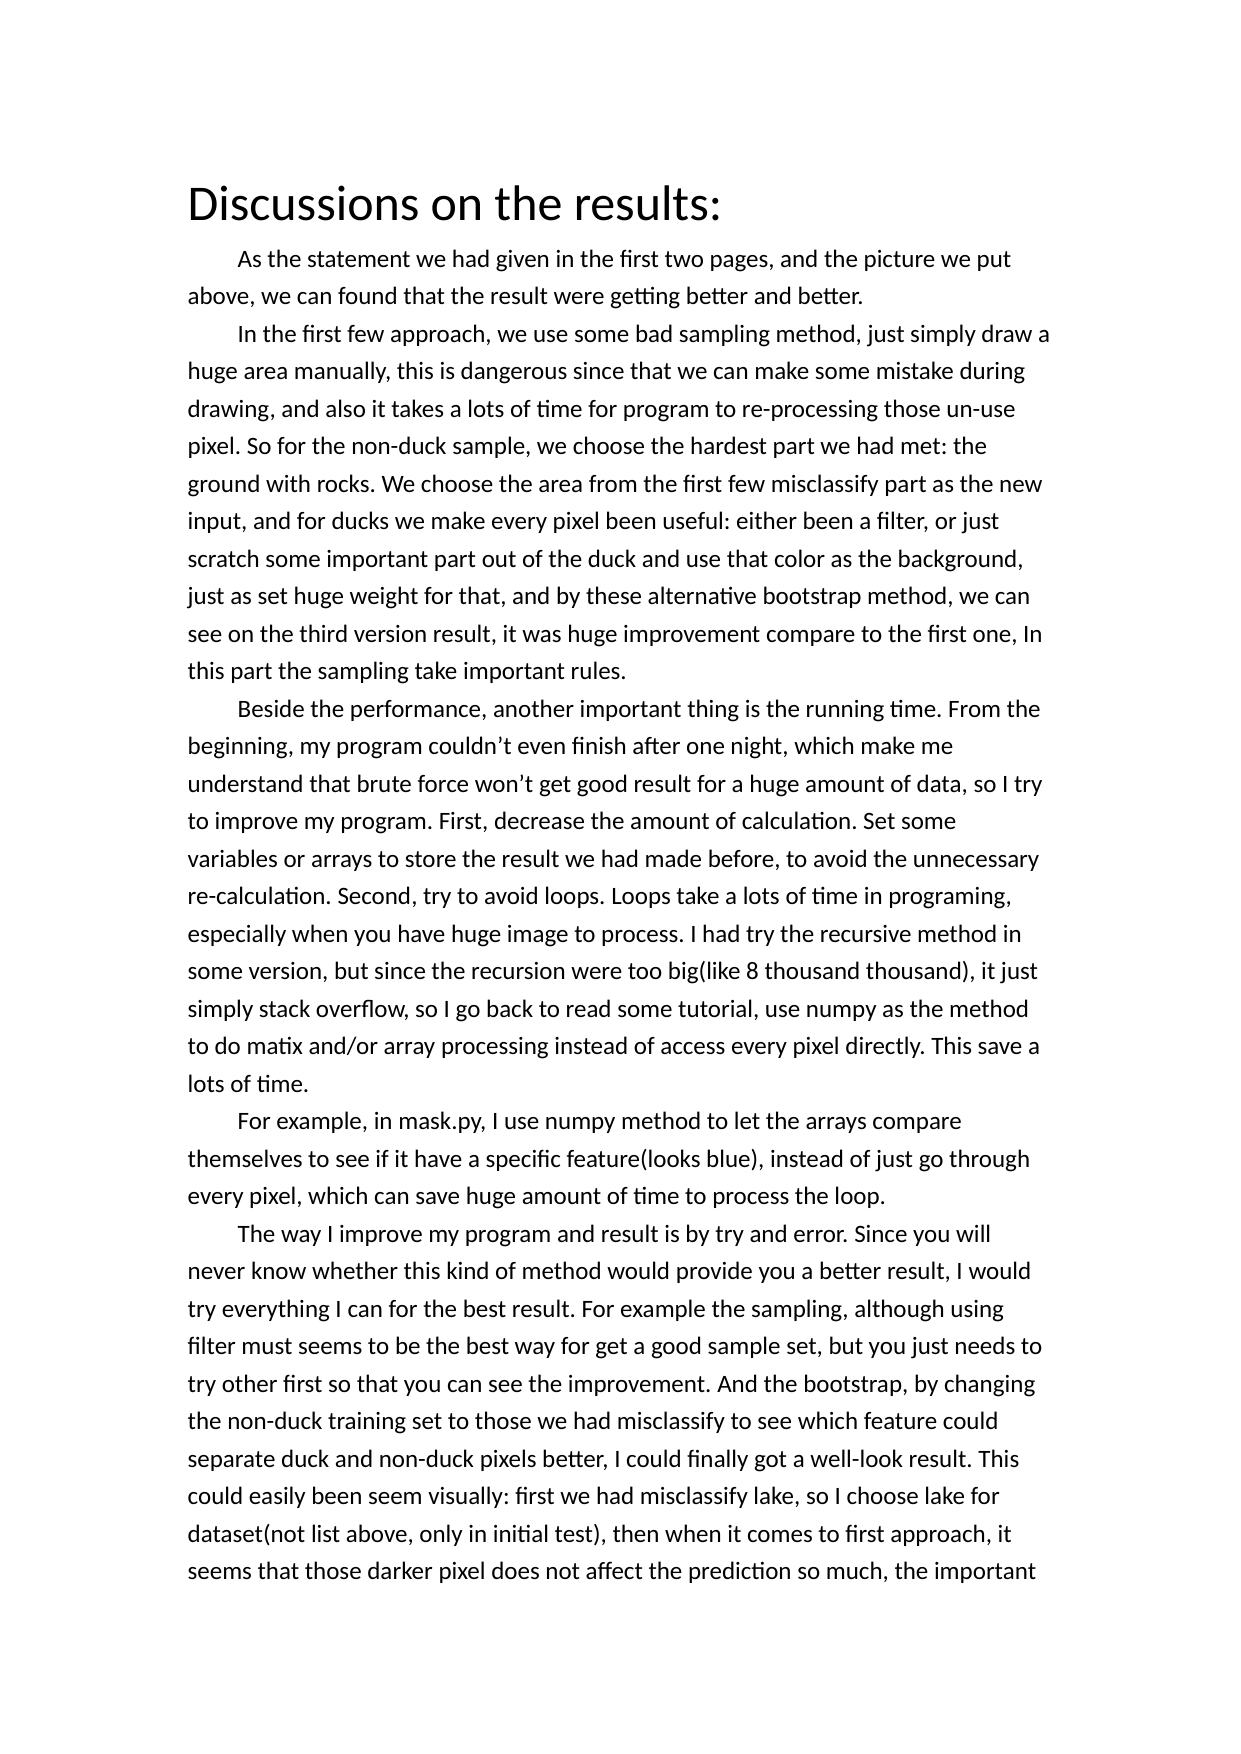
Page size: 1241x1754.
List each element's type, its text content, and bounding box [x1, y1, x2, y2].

text Beside the performance, another important thing is the running time. From the beginning, my program couldn’t even finish after one night, which make me understand that brute force won’t get good result for a huge amount of data, so I try to improve my program. First, decrease the amount of calculation. Set some variables or arrays to store the result we had made before, to avoid the unnecessary re-calculation. Second, try to avoid loops. Loops take a lots of time in programing, especially when you have huge image to process. I had try the recursive method in some version, but since the recursion were too big(like 8 thousand thousand), it just simply stack overflow, so I go back to read some tutorial, use numpy as the method to do matix and/or array processing instead of access every pixel directly. This save a lots of time. [187, 689, 1053, 1102]
text In the first few approach, we use some bad sampling method, just simply draw a huge area manually, this is dangerous since that we can make some mistake during drawing, and also it takes a lots of time for program to re-processing those un-use pixel. So for the non-duck sample, we choose the hardest part we had met: the ground with rocks. We choose the area from the first few misclassify part as the new input, and for ducks we make every pixel been useful: either been a filter, or just scratch some important part out of the duck and use that color as the background, just as set huge weight for that, and by these alternative bootstrap method, we can see on the third version result, it was huge improvement compare to the first one, In this part the sampling take important rules. [187, 314, 1053, 689]
text For example, in mask.py, I use numpy method to let the arrays compare themselves to see if it have a specific feature(looks blue), instead of just go through every pixel, which can save huge amount of time to process the loop. [187, 1102, 1053, 1214]
text Discussions on the results: [187, 164, 1053, 239]
text As the statement we had given in the first two pages, and the picture we put above, we can found that the result were getting better and better. [187, 239, 1053, 314]
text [187, 1214, 1053, 1589]
